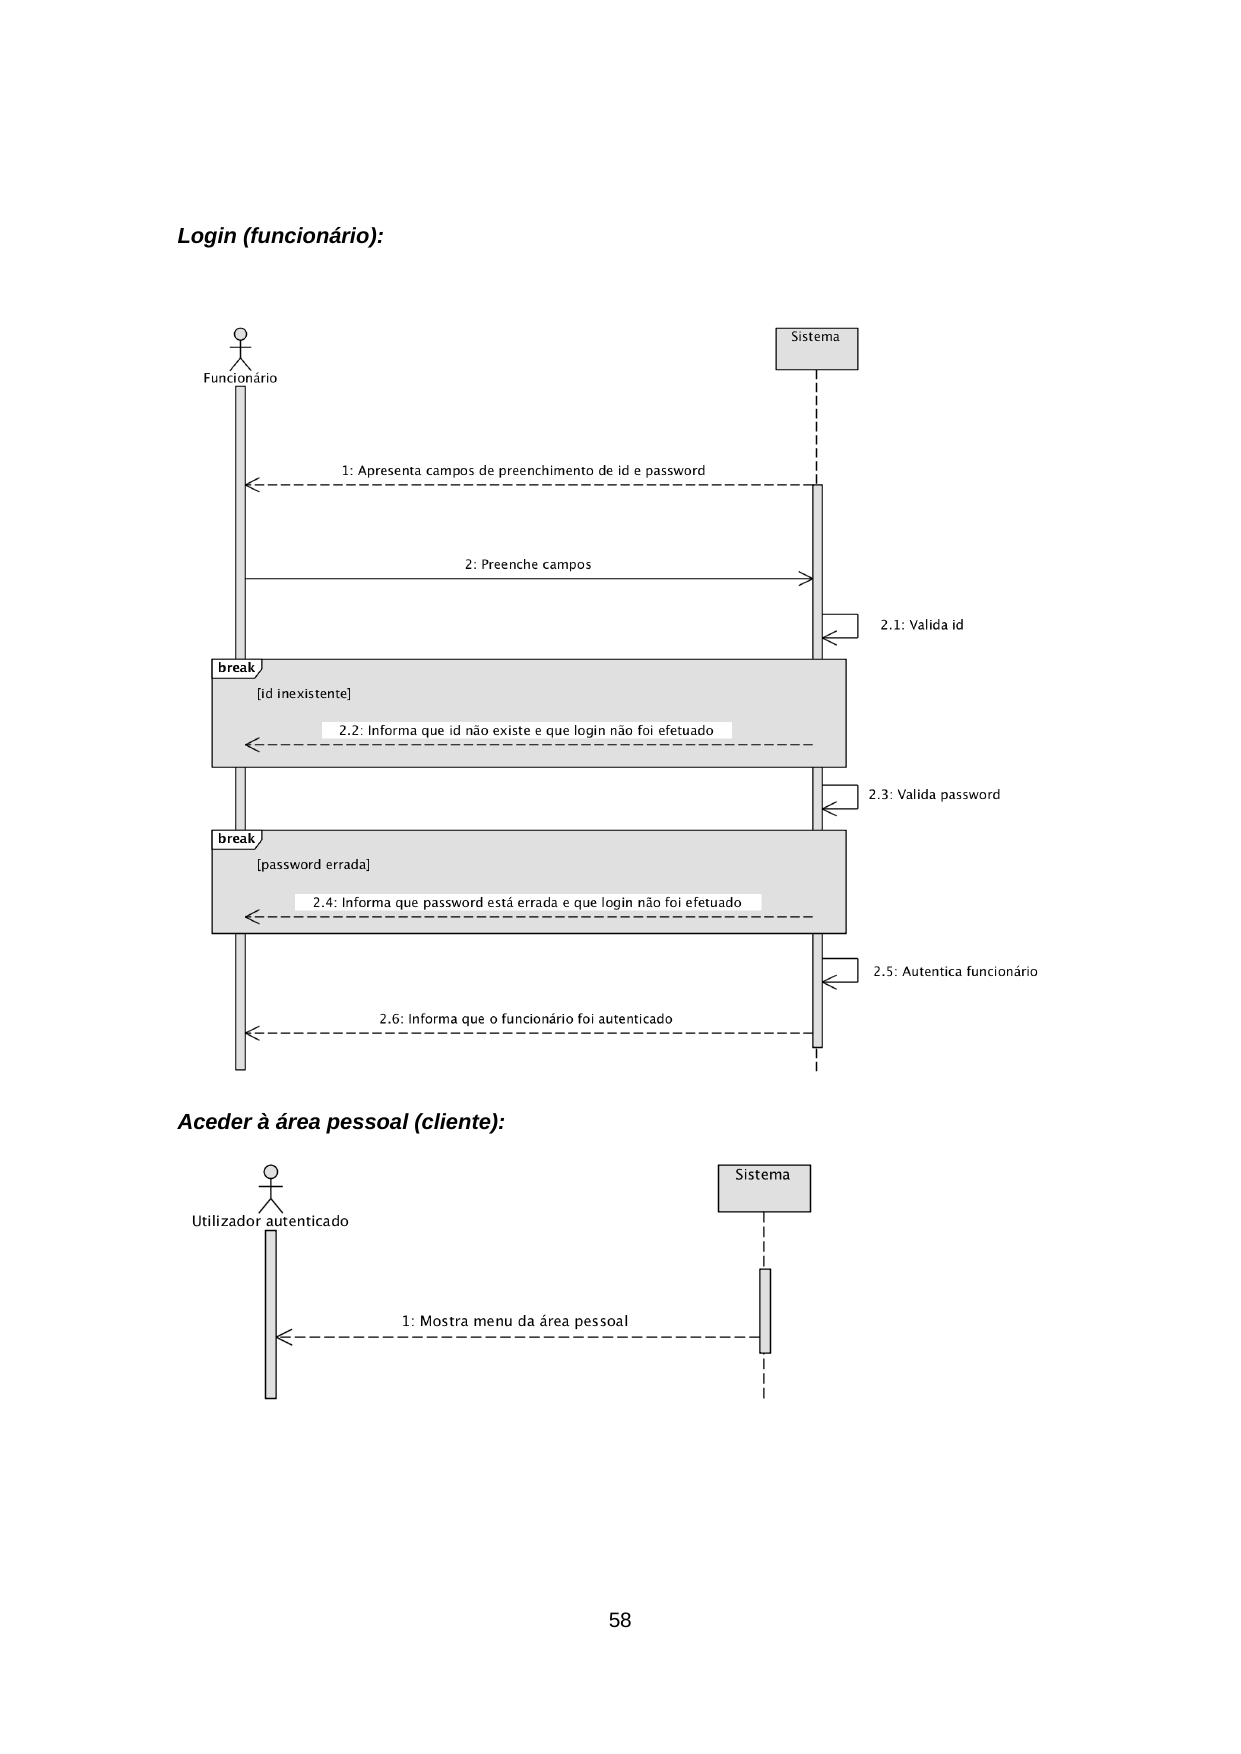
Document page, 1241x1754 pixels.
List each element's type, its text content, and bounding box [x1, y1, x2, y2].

text Aceder à área pessoal (cliente): [177, 1108, 1063, 1134]
picture [177, 1146, 863, 1426]
text Login (funcionário): [177, 223, 1063, 248]
picture [177, 311, 1063, 1086]
